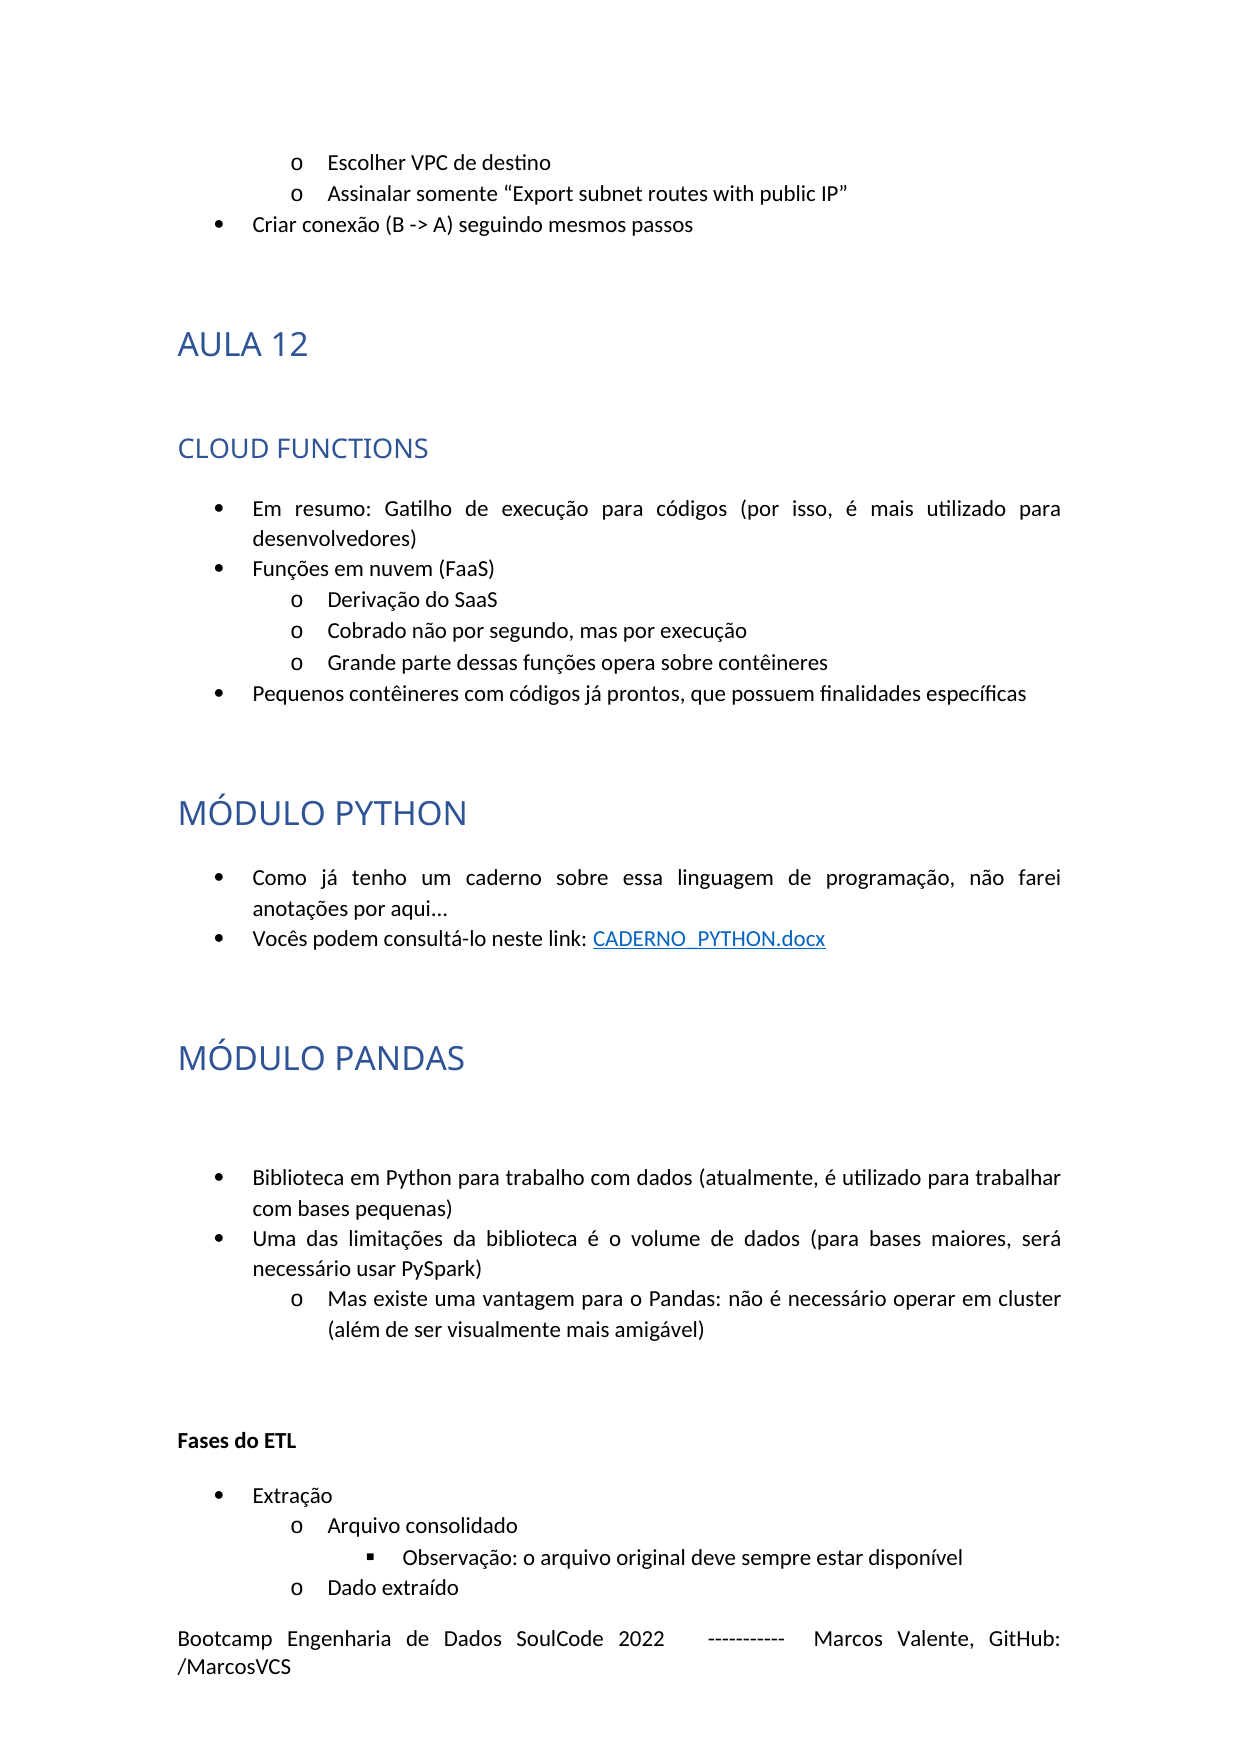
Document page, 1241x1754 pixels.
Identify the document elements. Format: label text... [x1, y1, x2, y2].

subtitle MÓDULO PYTHON [177, 789, 1063, 835]
list Escolher VPC de destino [290, 148, 1063, 177]
list Dado extraído [290, 1573, 1063, 1602]
list Pequenos contêineres com códigos já prontos, que possuem finalidades específicas [215, 679, 1063, 707]
list Derivação do SaaS [290, 585, 1063, 614]
list Uma das limitações da biblioteca é o volume de dados (para bases maiores, será necessário usar PySpark) [215, 1224, 1063, 1282]
subtitle MÓDULO PANDAS [177, 1034, 1063, 1080]
list Extração [215, 1481, 1063, 1509]
subtitle CLOUD FUNCTIONS [177, 429, 1063, 466]
list Criar conexão (B -> A) seguindo mesmos passos [215, 211, 1063, 238]
subtitle AULA 12 [177, 321, 1063, 366]
list Assinalar somente “Export subnet routes with public IP” [290, 179, 1063, 208]
list Cobrado não por segundo, mas por execução [290, 616, 1063, 645]
list Funções em nuvem (FaaS) [215, 554, 1063, 582]
list Grande parte dessas funções opera sobre contêineres [290, 648, 1063, 677]
list Mas existe uma vantagem para o Pandas: não é necessário operar em cluster (além de ser visualmente mais amigável) [290, 1284, 1063, 1344]
list Em resumo: Gatilho de execução para códigos (por isso, é mais utilizado para desenvolvedores) [215, 494, 1063, 552]
list Vocês podem consultá-lo neste link: CADERNO_PYTHON.docx [215, 924, 1063, 952]
list Arquivo consolidado [290, 1511, 1063, 1541]
list Observação: o arquivo original deve sempre estar disponível [365, 1543, 1063, 1571]
list Como já tenho um caderno sobre essa linguagem de programação, não farei anotações por aqui... [215, 863, 1063, 922]
text Fases do ETL [177, 1426, 1063, 1454]
list Biblioteca em Python para trabalho com dados (atualmente, é utilizado para trabalhar com bases pequenas) [215, 1163, 1063, 1222]
